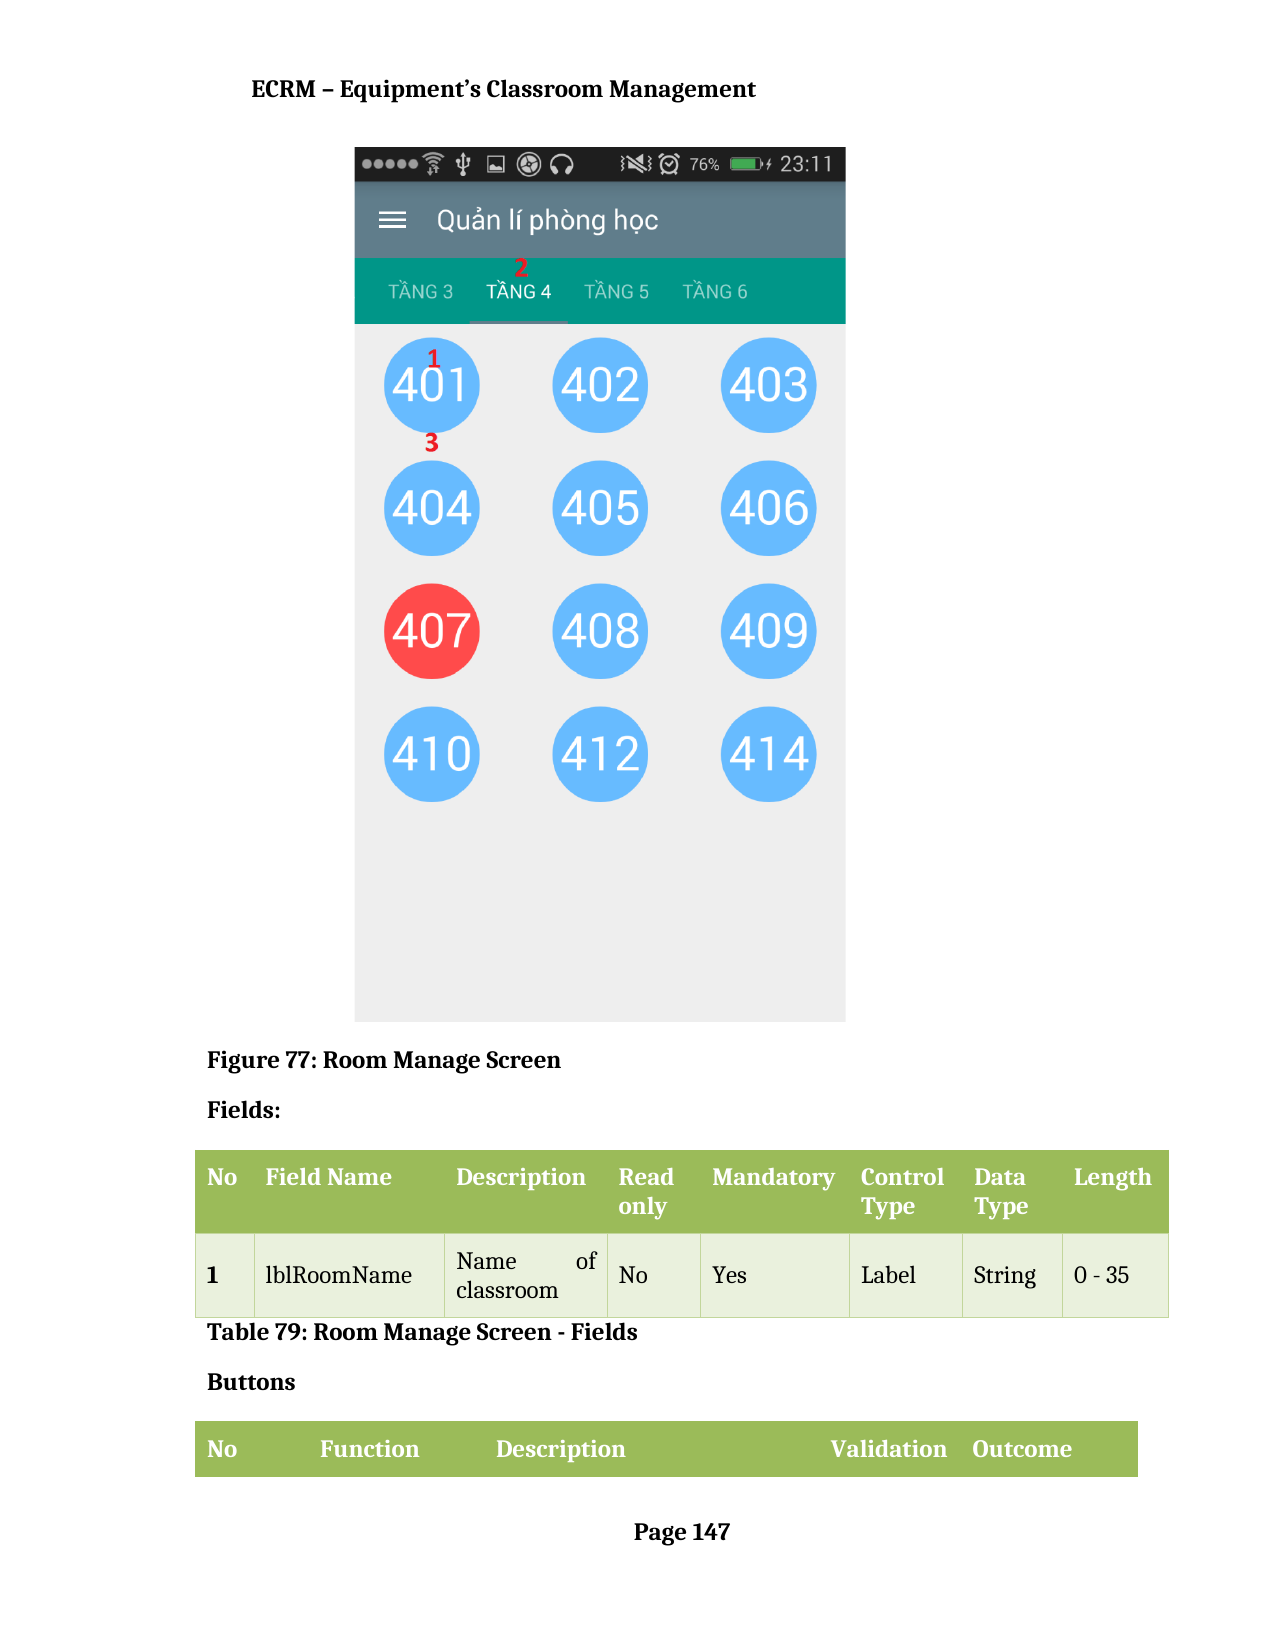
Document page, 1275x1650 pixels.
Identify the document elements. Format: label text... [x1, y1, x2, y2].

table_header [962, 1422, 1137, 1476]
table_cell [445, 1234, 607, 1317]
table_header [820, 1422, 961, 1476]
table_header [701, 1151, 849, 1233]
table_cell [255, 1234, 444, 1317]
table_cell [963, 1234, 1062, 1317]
text Buttons [207, 1367, 1157, 1396]
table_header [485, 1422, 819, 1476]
text Fields: [207, 1096, 1157, 1124]
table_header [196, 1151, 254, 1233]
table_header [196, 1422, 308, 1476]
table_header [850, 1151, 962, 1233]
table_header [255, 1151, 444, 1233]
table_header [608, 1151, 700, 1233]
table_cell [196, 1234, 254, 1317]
picture [354, 147, 846, 1022]
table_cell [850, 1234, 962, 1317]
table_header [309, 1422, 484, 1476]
text Table 79: Room Manage Screen - Fields [207, 1318, 1157, 1347]
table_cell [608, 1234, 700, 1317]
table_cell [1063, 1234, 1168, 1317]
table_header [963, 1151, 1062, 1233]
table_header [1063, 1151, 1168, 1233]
text Figure 77: Room Manage Screen [207, 1046, 1157, 1075]
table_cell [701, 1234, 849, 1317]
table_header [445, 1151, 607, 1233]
